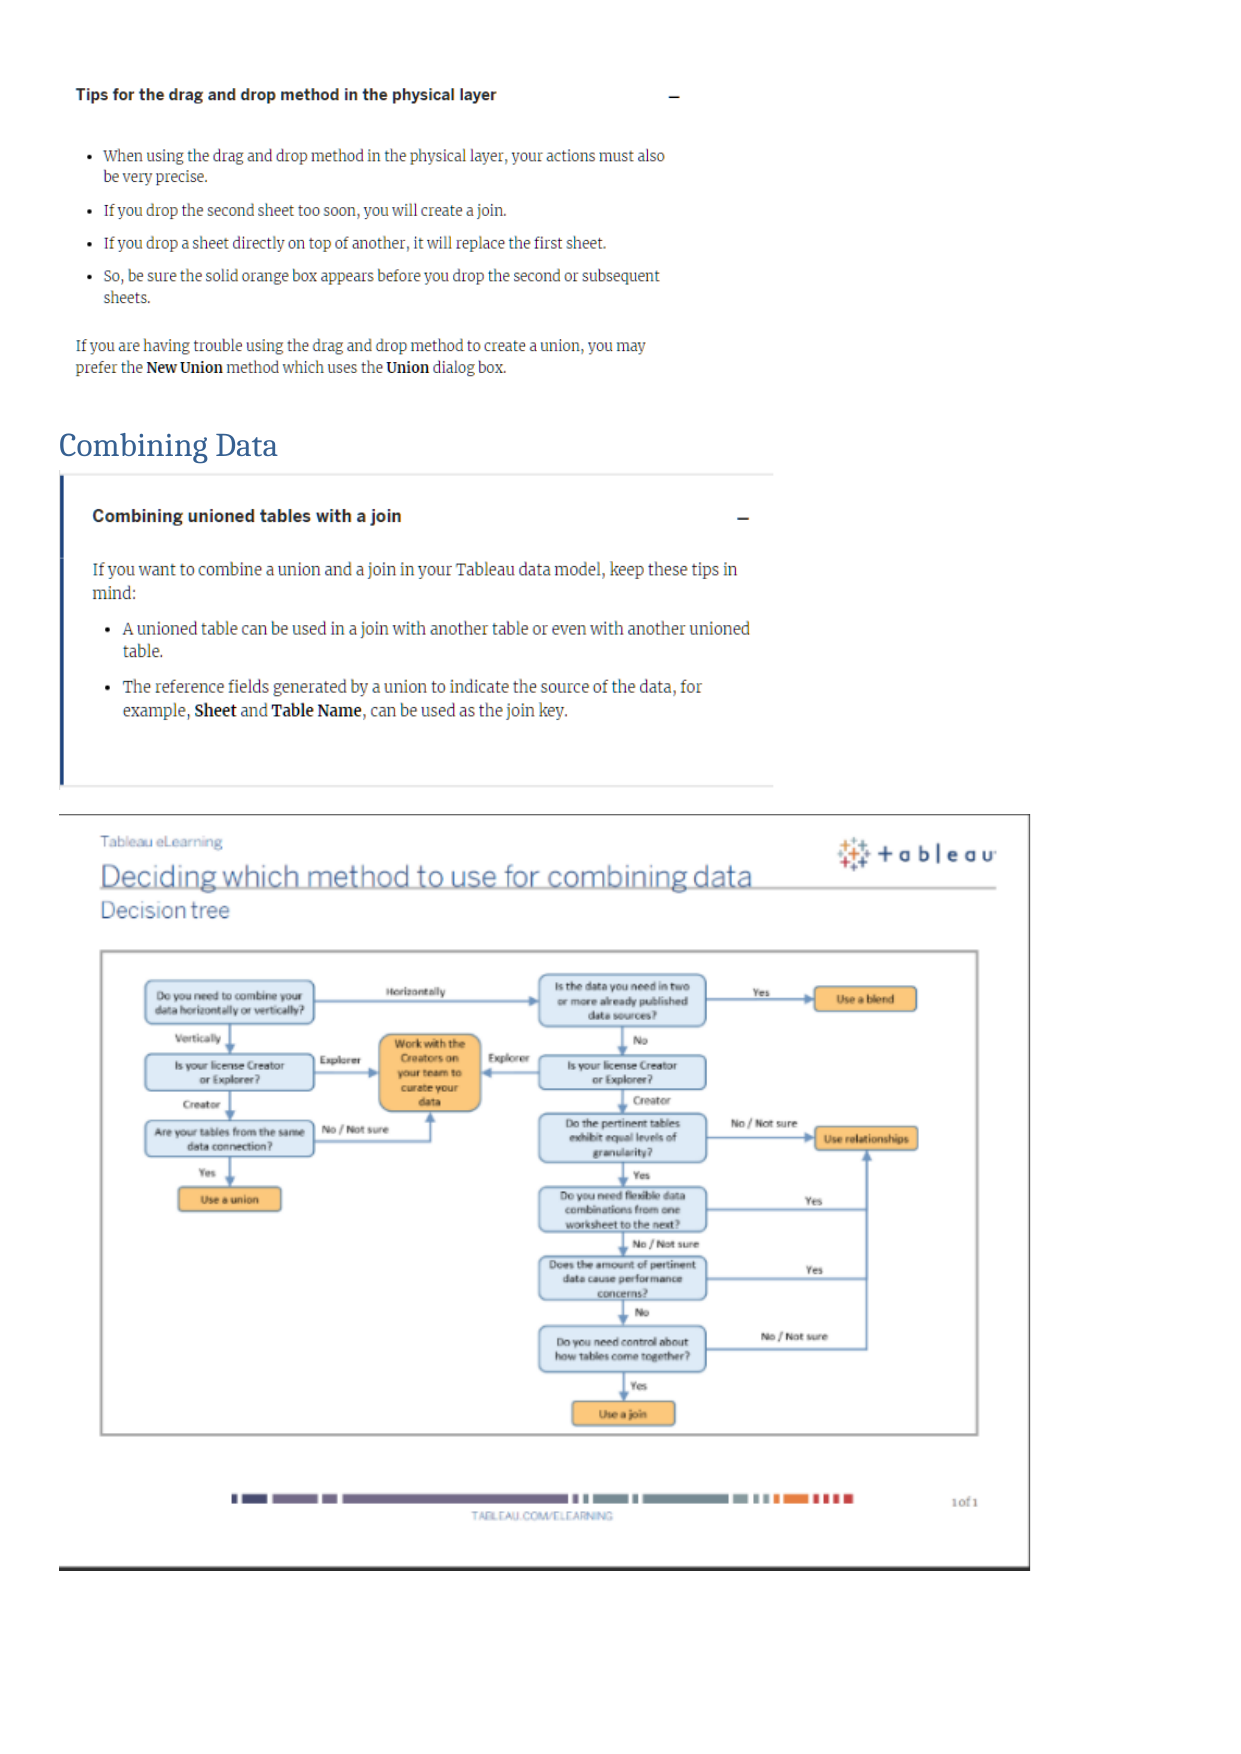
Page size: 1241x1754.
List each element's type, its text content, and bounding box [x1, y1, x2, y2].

picture [59, 470, 774, 790]
subtitle Combining Data [59, 426, 1167, 464]
picture [59, 73, 684, 397]
picture [59, 814, 1031, 1571]
